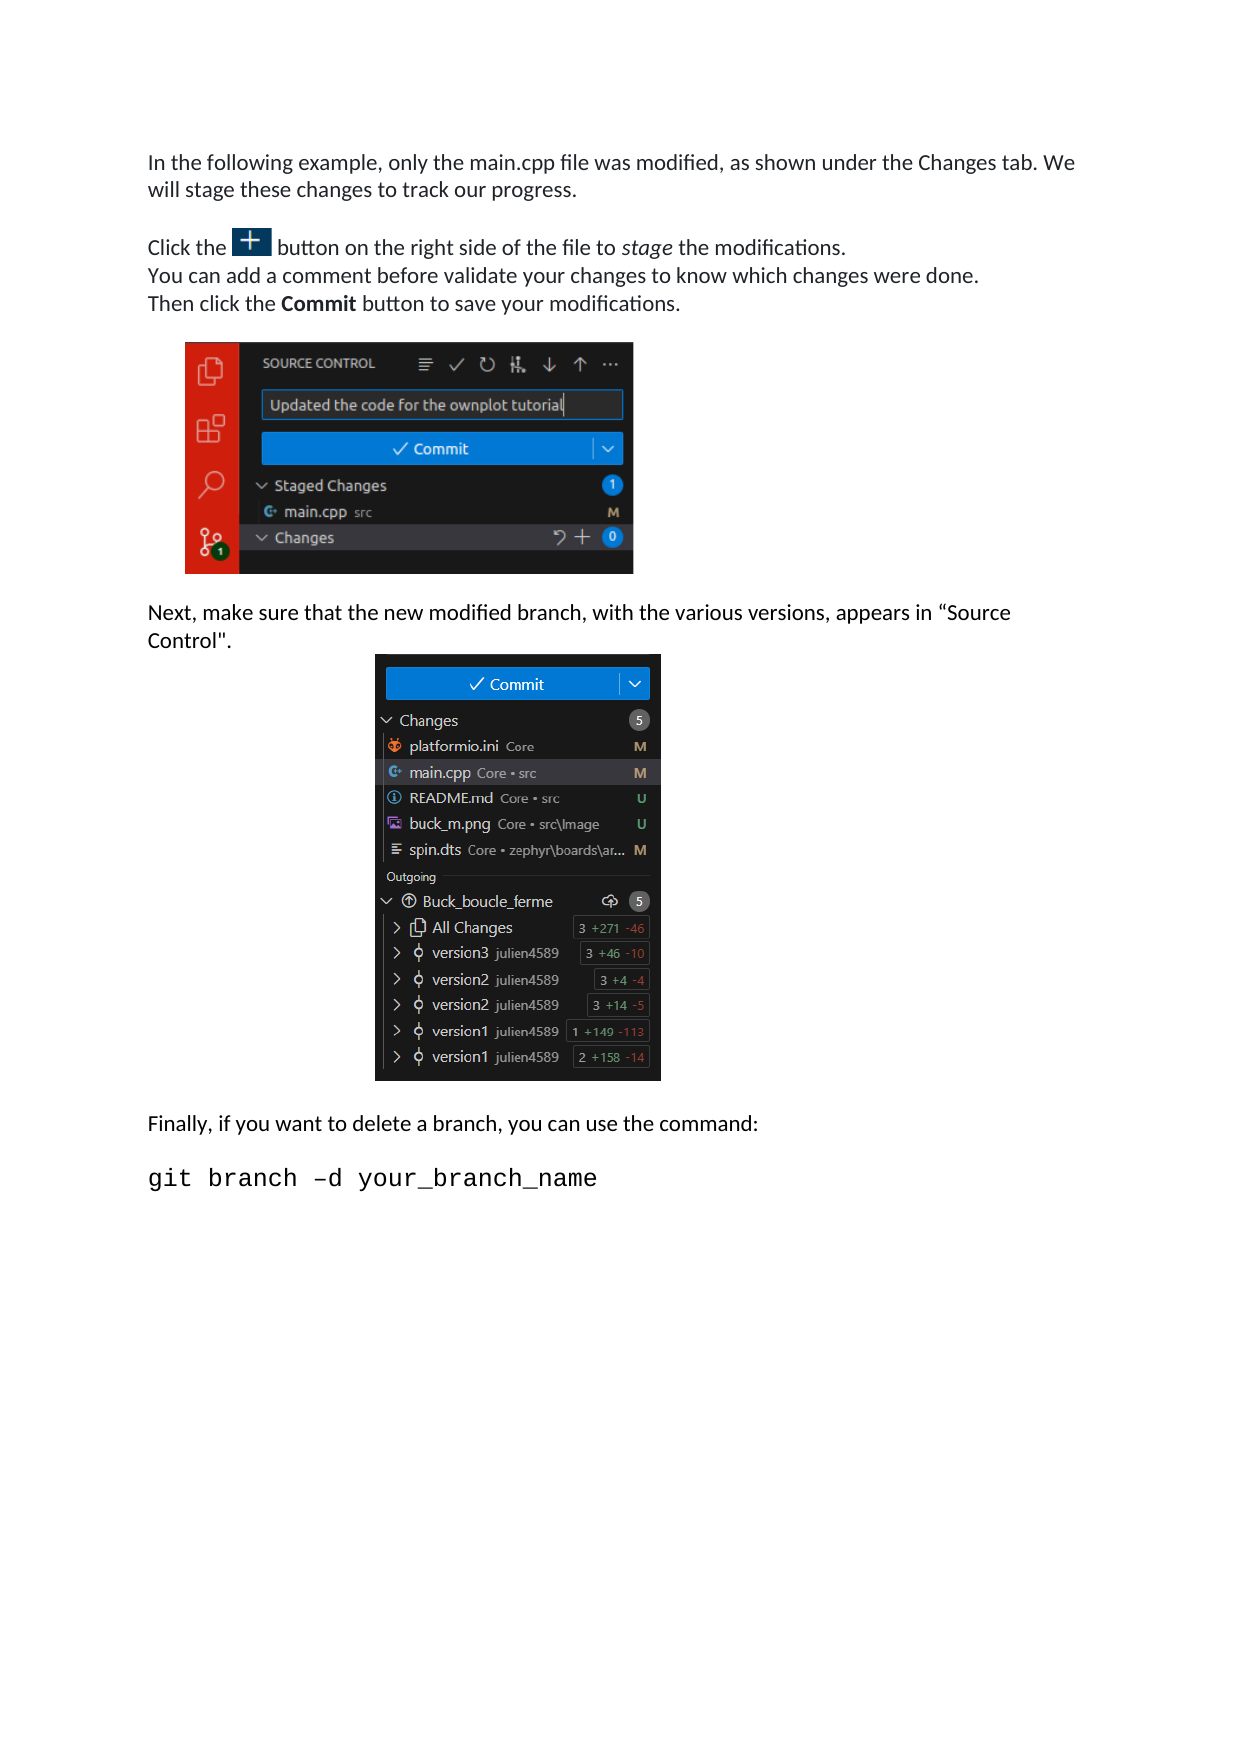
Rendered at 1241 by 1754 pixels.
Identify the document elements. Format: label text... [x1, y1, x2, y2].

text In the following example, only the main.cpp file was modified, as shown under the Changes tab. We will stage these changes to track our progress. [148, 148, 1093, 204]
text Click the button on the right side of the file to stage the modifications. You can add a comment before validate your changes to know which changes were done. Then click the Commit button to save your modifications. [148, 229, 1093, 317]
picture [185, 342, 634, 574]
picture [375, 654, 661, 1081]
text git branch –d your_branch_name [148, 1166, 1093, 1194]
text Finally, if you want to delete a branch, you can use the command: [148, 1109, 1093, 1137]
picture [232, 228, 272, 256]
text Next, make sure that the new modified branch, with the various versions, appears in “Source Control". [148, 598, 1093, 654]
